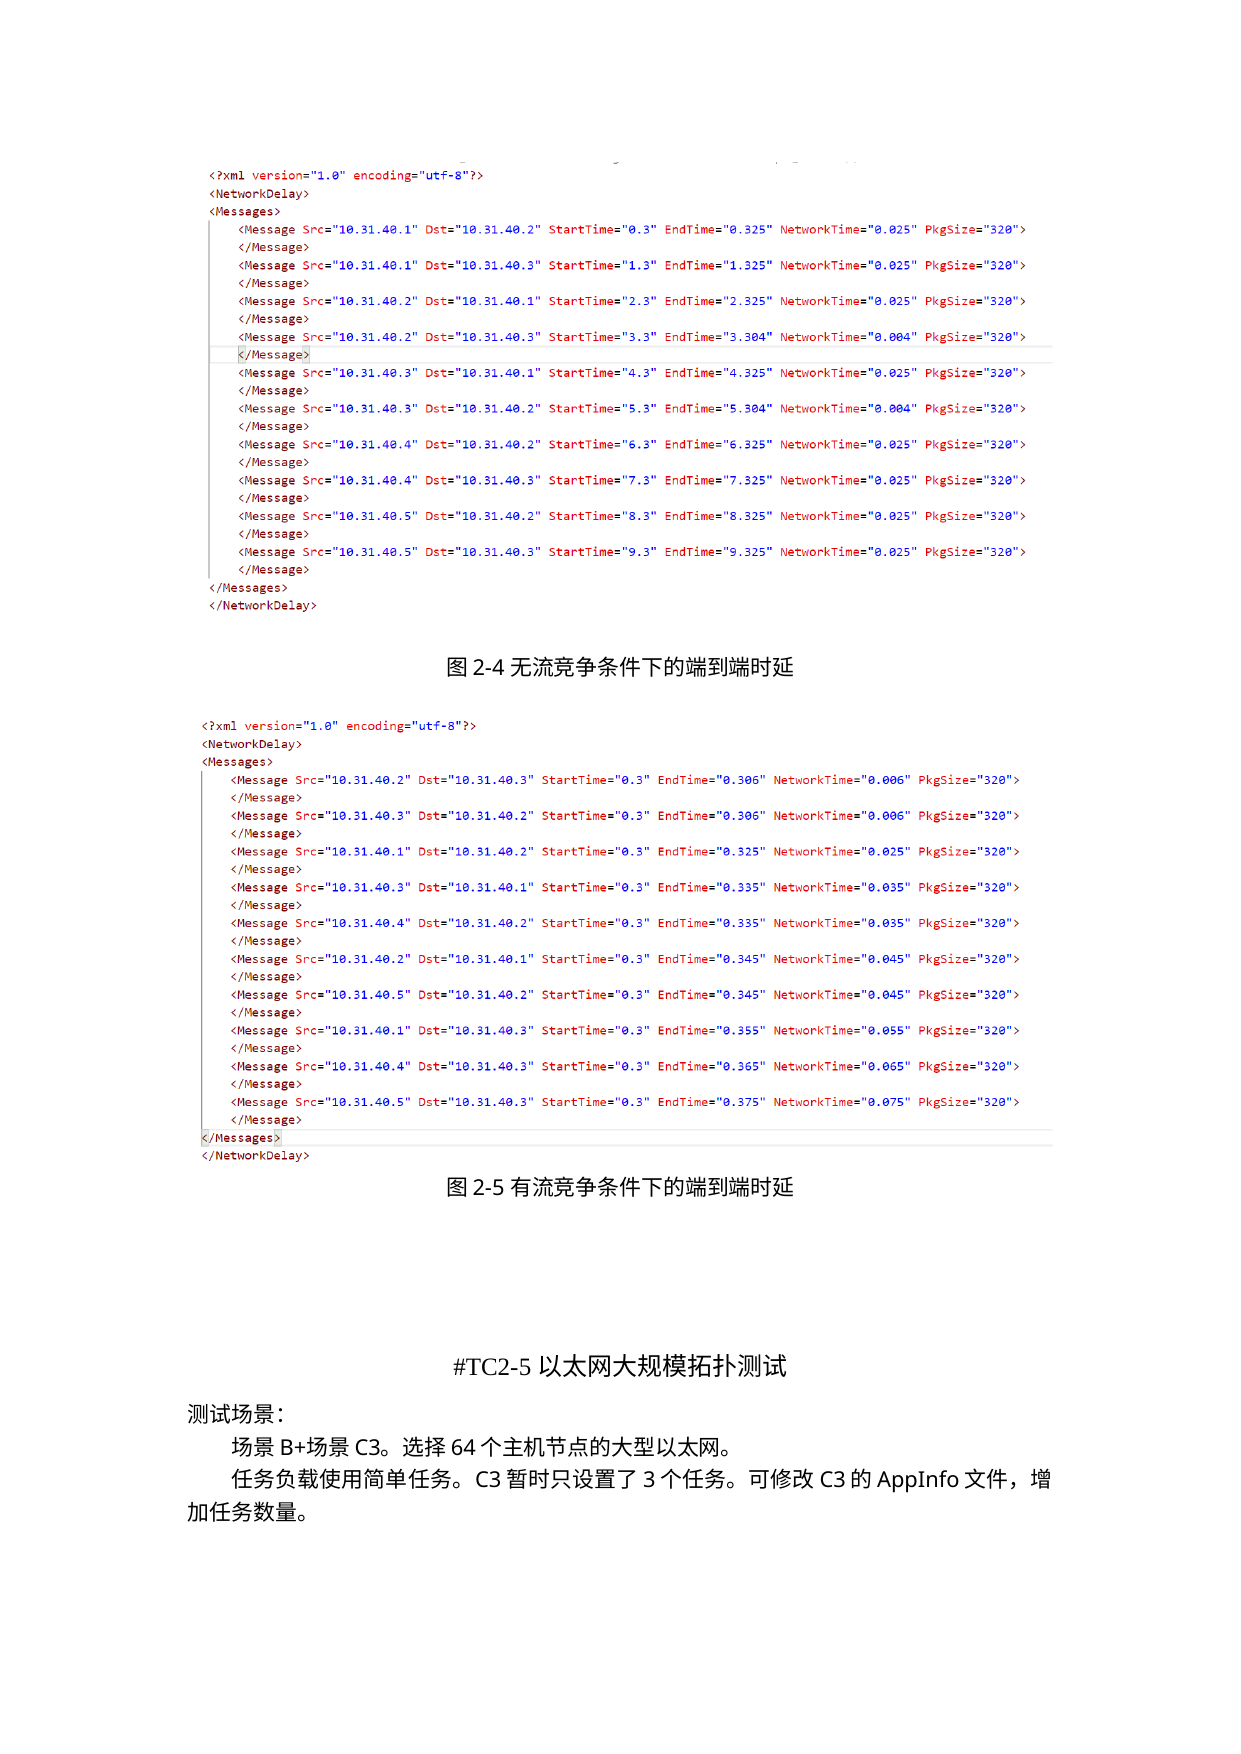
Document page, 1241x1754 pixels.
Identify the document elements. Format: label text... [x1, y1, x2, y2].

text 测试场景： [187, 1397, 1053, 1429]
picture [187, 162, 1053, 621]
text 场景B+场景C3。选择64个主机节点的大型以太网。 [187, 1429, 1053, 1462]
text 任务负载使用简单任务。C3暂时只设置了3个任务。可修改C3的AppInfo文件，增加任务数量。 [187, 1462, 1053, 1527]
text 图2-5 有流竞争条件下的端到端时延 [187, 1169, 1053, 1202]
text 图2-4 无流竞争条件下的端到端时延 [187, 649, 1053, 682]
picture [187, 714, 1053, 1168]
text #TC2-5 以太网大规模拓扑测试 [187, 1332, 1053, 1397]
